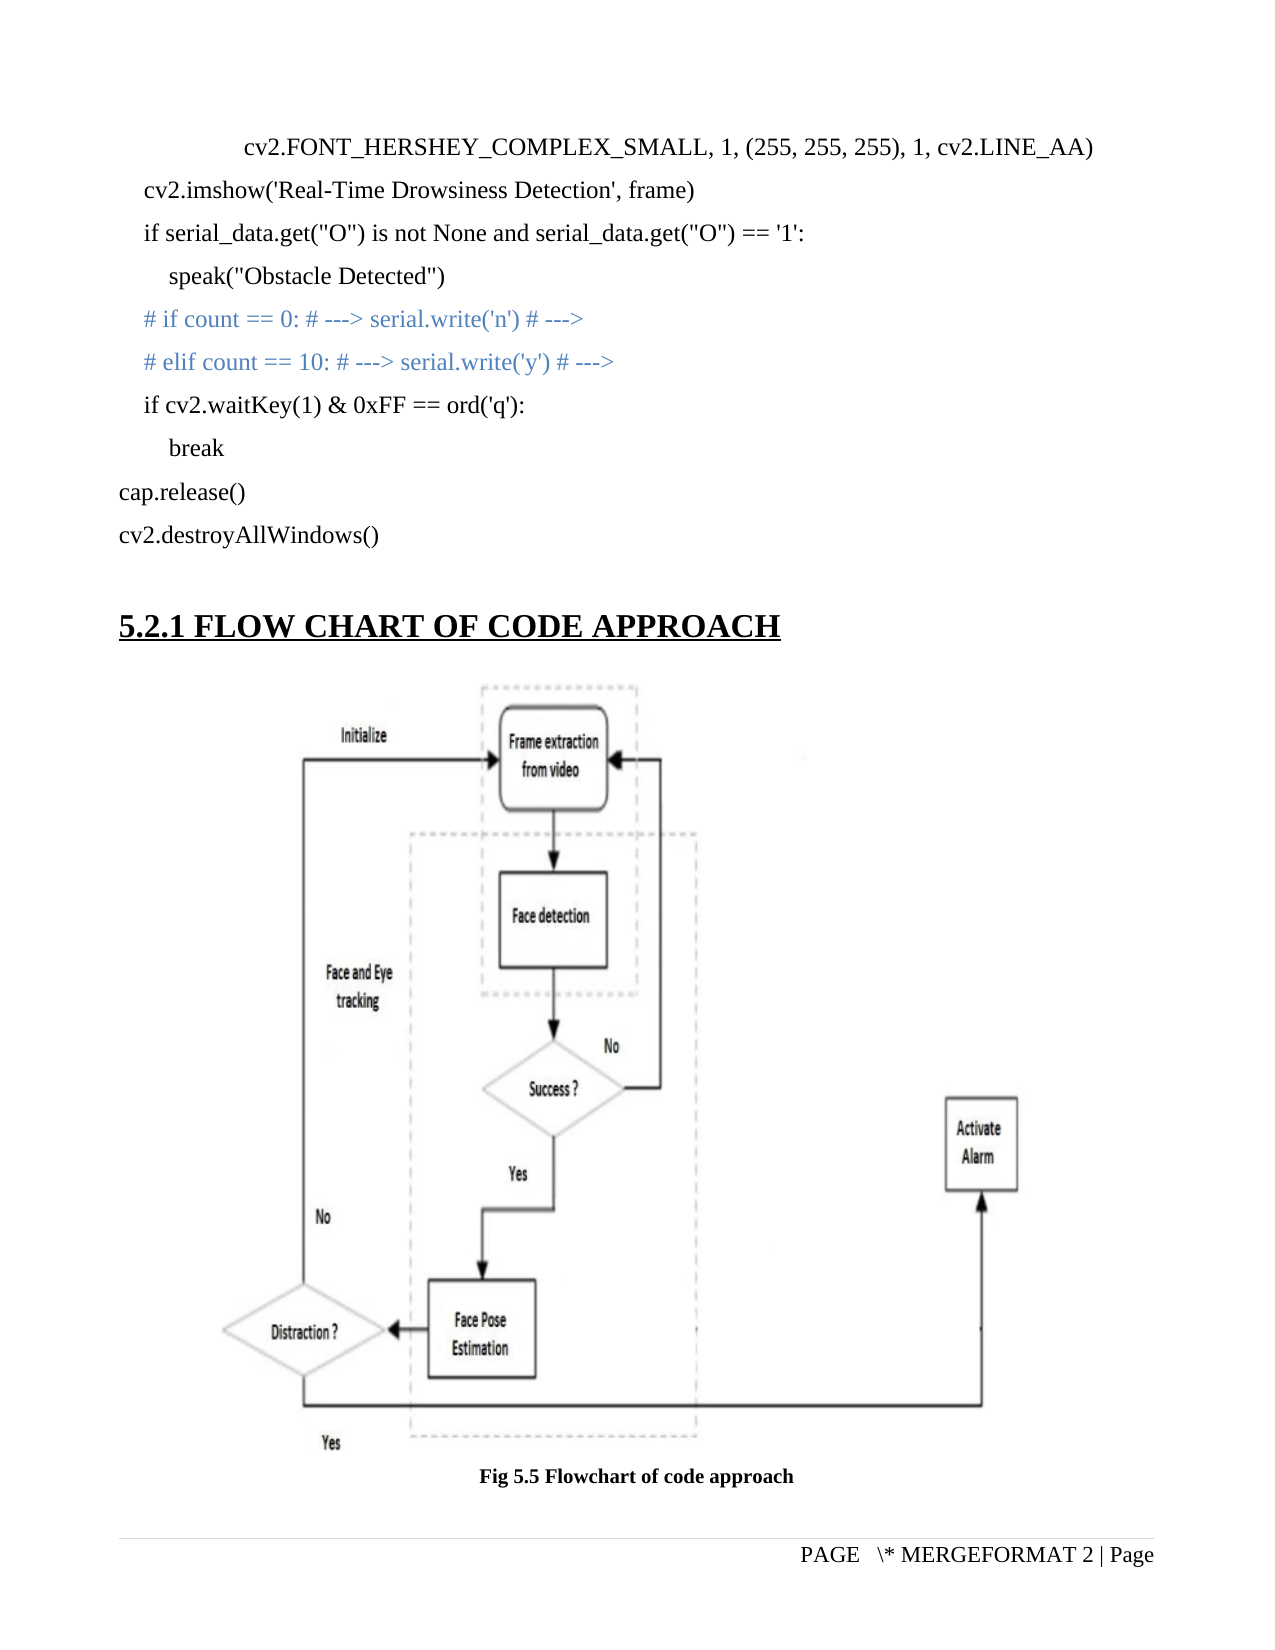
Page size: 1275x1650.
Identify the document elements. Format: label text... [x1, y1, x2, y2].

text # elif count == 10: # ---> serial.write('y') # ---> [119, 347, 1154, 376]
text Fig 5.5 Flowchart of code approach [119, 1464, 1154, 1488]
text cv2.imshow('Real-Time Drowsiness Detection', frame) [119, 175, 1154, 203]
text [119, 132, 1154, 160]
text cv2.destroyAllWindows() [119, 520, 1154, 548]
text 5.2.1 FLOW CHART OF CODE APPROACH [119, 606, 1154, 644]
text # if count == 0: # ---> serial.write('n') # ---> [119, 304, 1154, 333]
picture [219, 650, 1053, 1461]
text cap.release() [119, 477, 1154, 505]
text if serial_data.get("O") is not None and serial_data.get("O") == '1': [119, 218, 1154, 247]
text speak("Obstacle Detected") [119, 261, 1154, 290]
text break [119, 433, 1154, 462]
text if cv2.waitKey(1) & 0xFF == ord('q'): [119, 390, 1154, 419]
